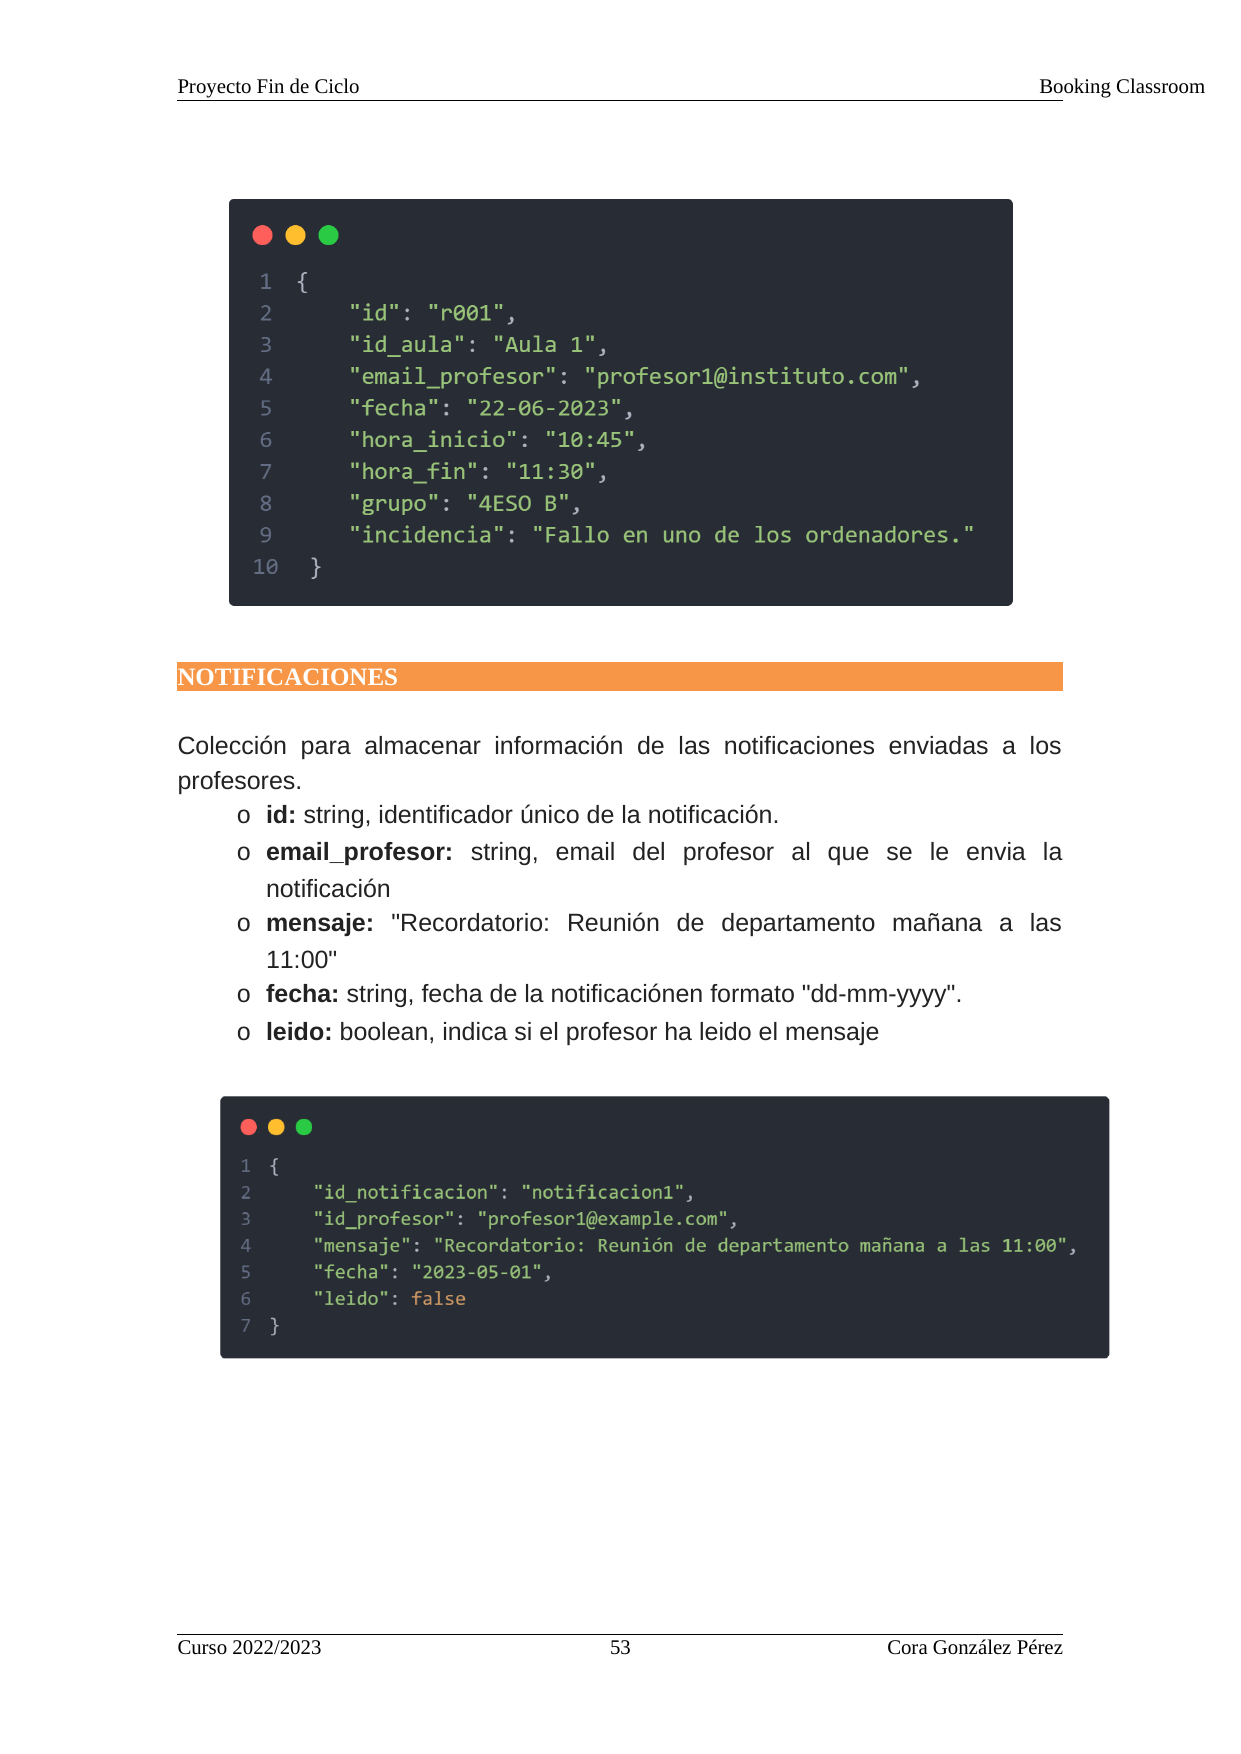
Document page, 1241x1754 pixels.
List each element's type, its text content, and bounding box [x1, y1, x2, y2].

text NOTIFICACIONES [177, 662, 1063, 691]
list id: string, identificador único de la notificación. [236, 800, 1063, 831]
list fecha: string, fecha de la notificaciónen formato "dd-mm-yyyy". [236, 979, 1063, 1010]
picture [177, 1053, 1152, 1401]
text Colección para almacenar información de las notificaciones enviadas a los profesores. [177, 760, 1063, 794]
picture [177, 147, 1063, 657]
list mensaje: "Recordatorio: Reunión de departamento mañana a las 11:00" [236, 908, 1063, 974]
list email_profesor: string, email del profesor al que se le envia la notificación [236, 837, 1063, 903]
list leido: boolean, indica si el profesor ha leido el mensaje [236, 1017, 1063, 1047]
